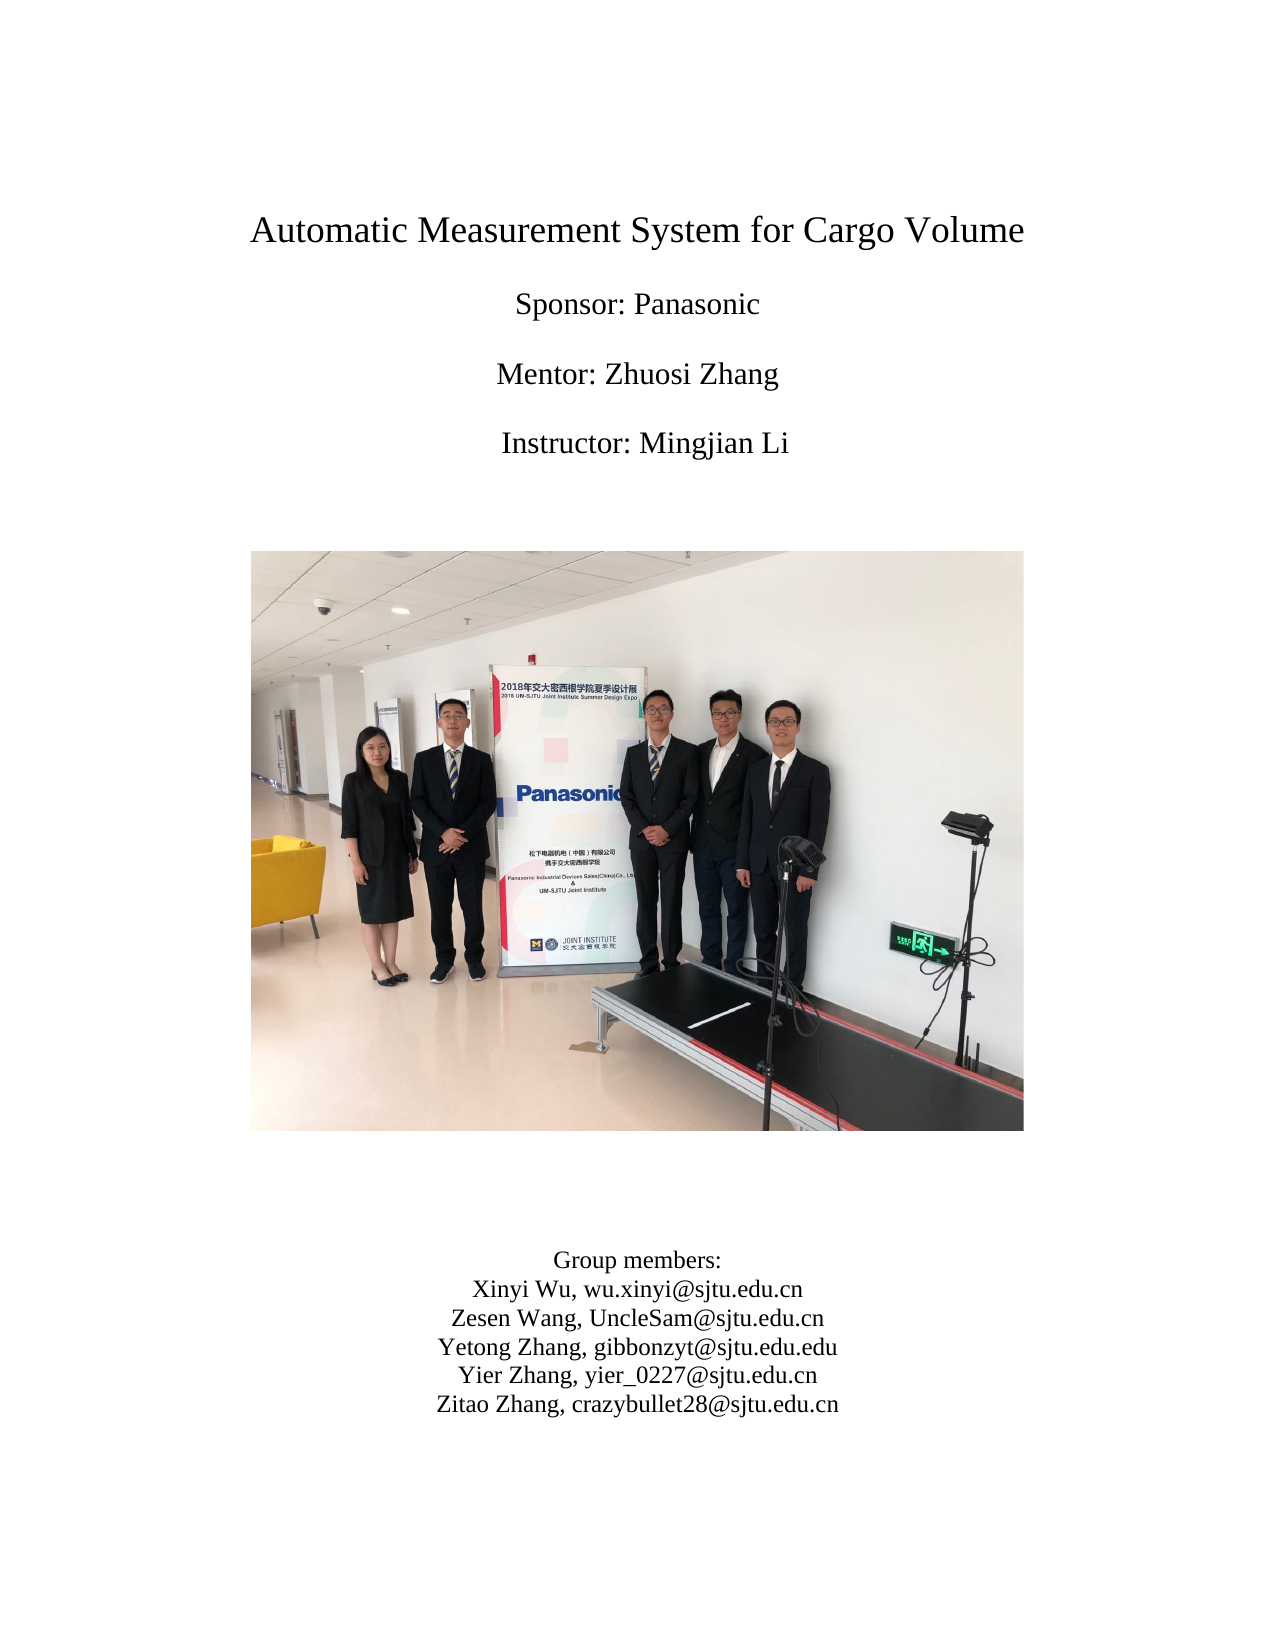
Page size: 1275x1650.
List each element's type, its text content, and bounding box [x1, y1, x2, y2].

text Zesen Wang, UncleSam@sjtu.edu.cn [150, 1303, 1125, 1332]
text Yetong Zhang, gibbonzyt@sjtu.edu.edu [150, 1332, 1125, 1360]
text Zitao Zhang, crazybullet28@sjtu.edu.cn [150, 1389, 1125, 1418]
subtitle Mentor: Zhuosi Zhang [150, 355, 1125, 391]
subtitle Sponsor: Panasonic [150, 286, 1125, 322]
text Xinyi Wu, wu.xinyi@sjtu.edu.cn [150, 1274, 1125, 1303]
title Automatic Measurement System for Cargo Volume [150, 207, 1125, 251]
text Group members: [150, 1245, 1125, 1274]
subtitle Instructor: Mingjian Li [150, 424, 1125, 460]
picture [251, 551, 1024, 1131]
text Yier Zhang, yier_0227@sjtu.edu.cn [150, 1360, 1125, 1389]
